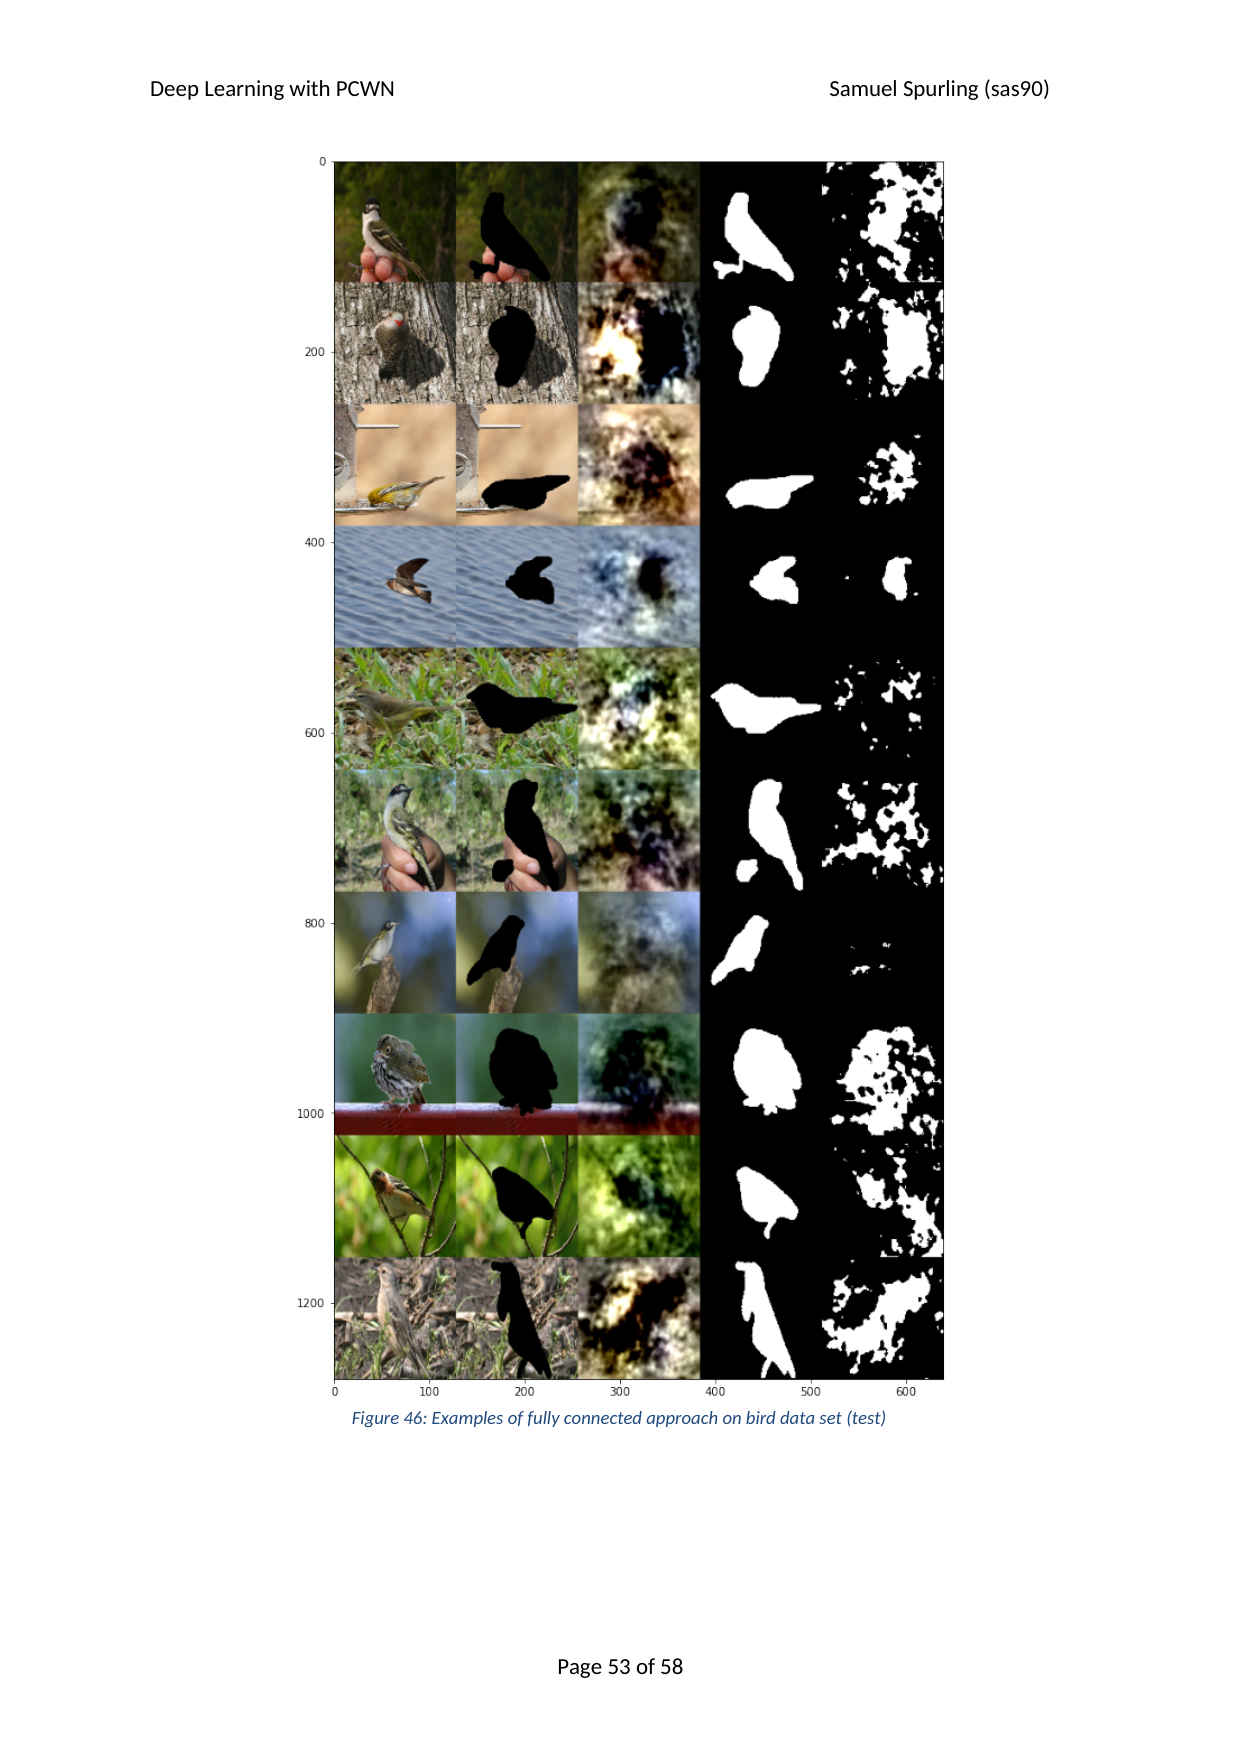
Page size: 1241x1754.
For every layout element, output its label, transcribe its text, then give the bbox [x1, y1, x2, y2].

text Figure 46: Examples of fully connected approach on bird data set (test) [150, 1406, 1090, 1429]
picture [289, 150, 951, 1406]
